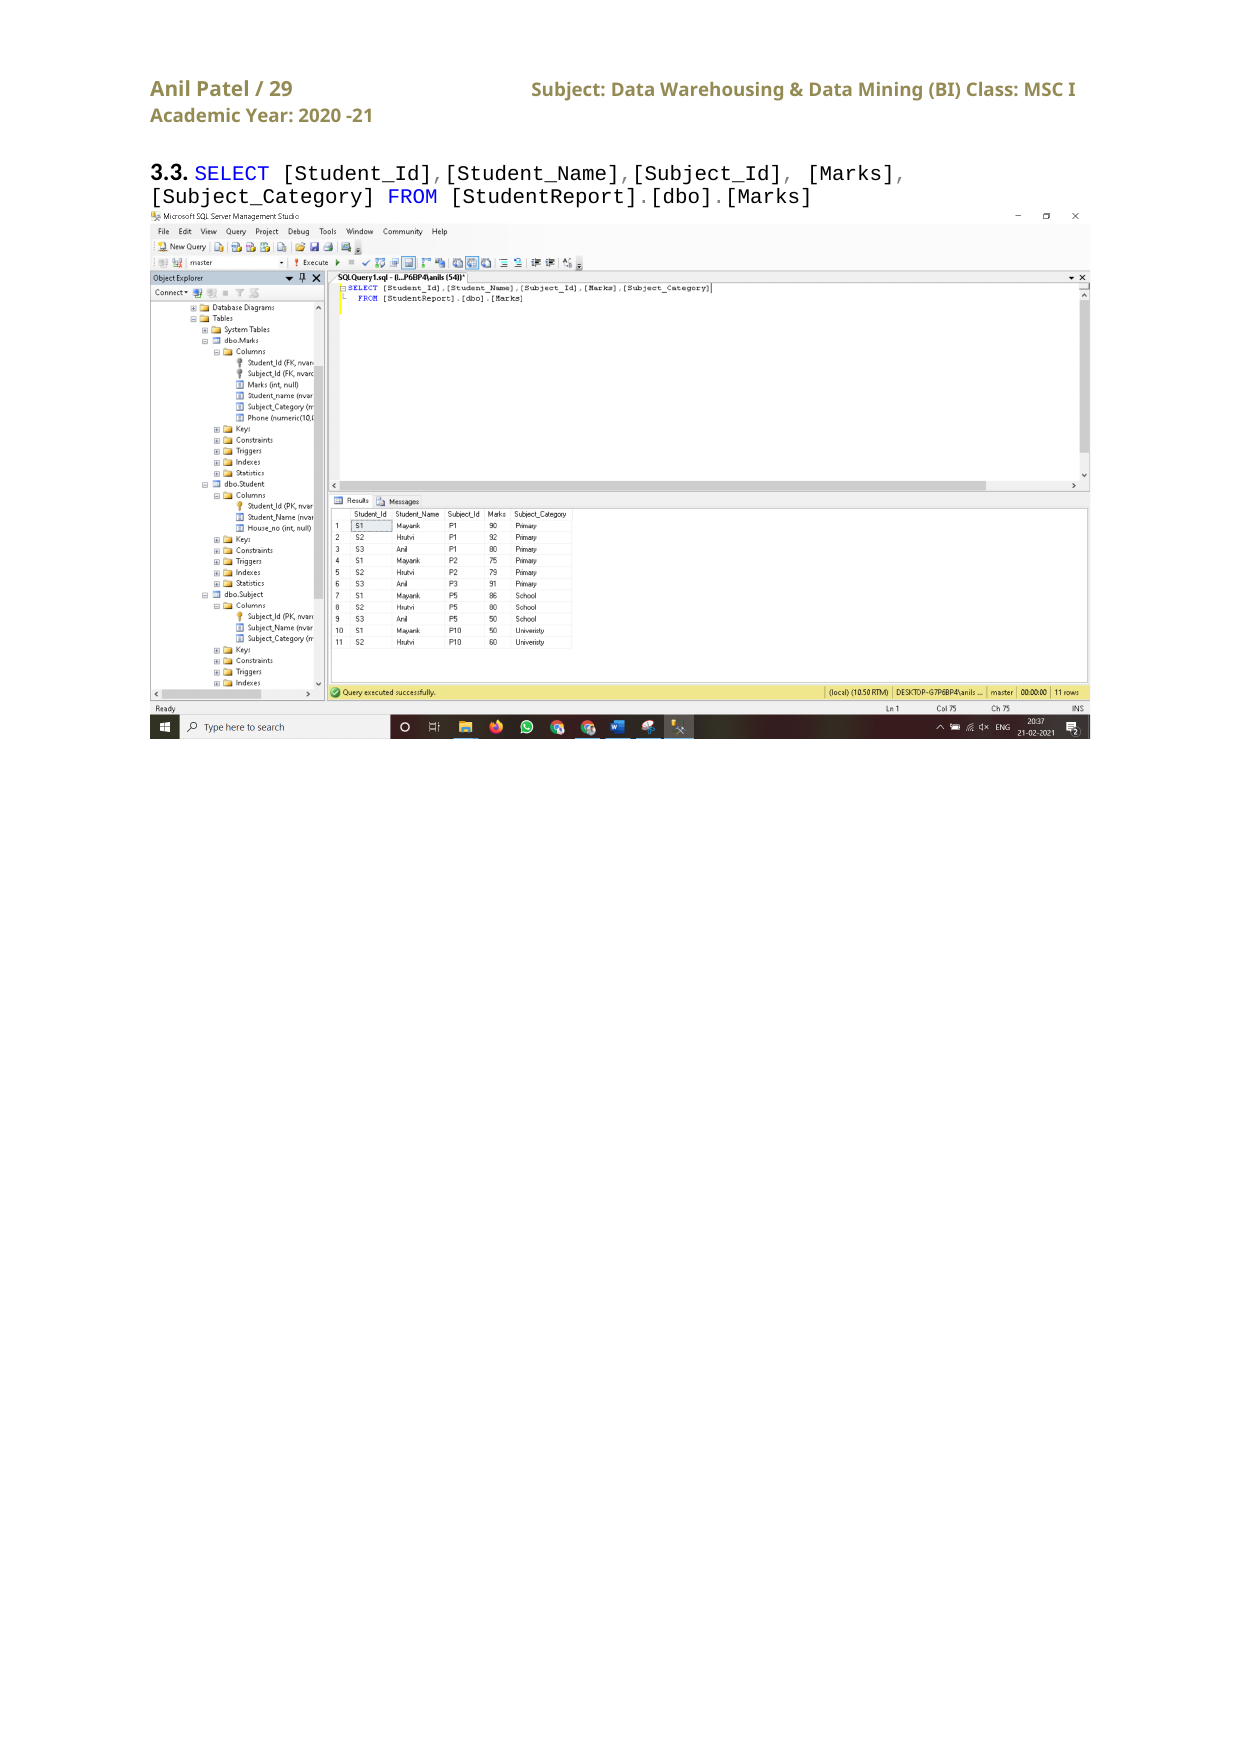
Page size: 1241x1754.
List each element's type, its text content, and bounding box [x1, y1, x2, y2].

picture [150, 210, 1091, 739]
text 3.3. SELECT [Student_Id],[Student_Name],[Subject_Id], [Marks], [Subject_Category] FROM [StudentReport].[dbo].[Marks] [150, 156, 1090, 210]
